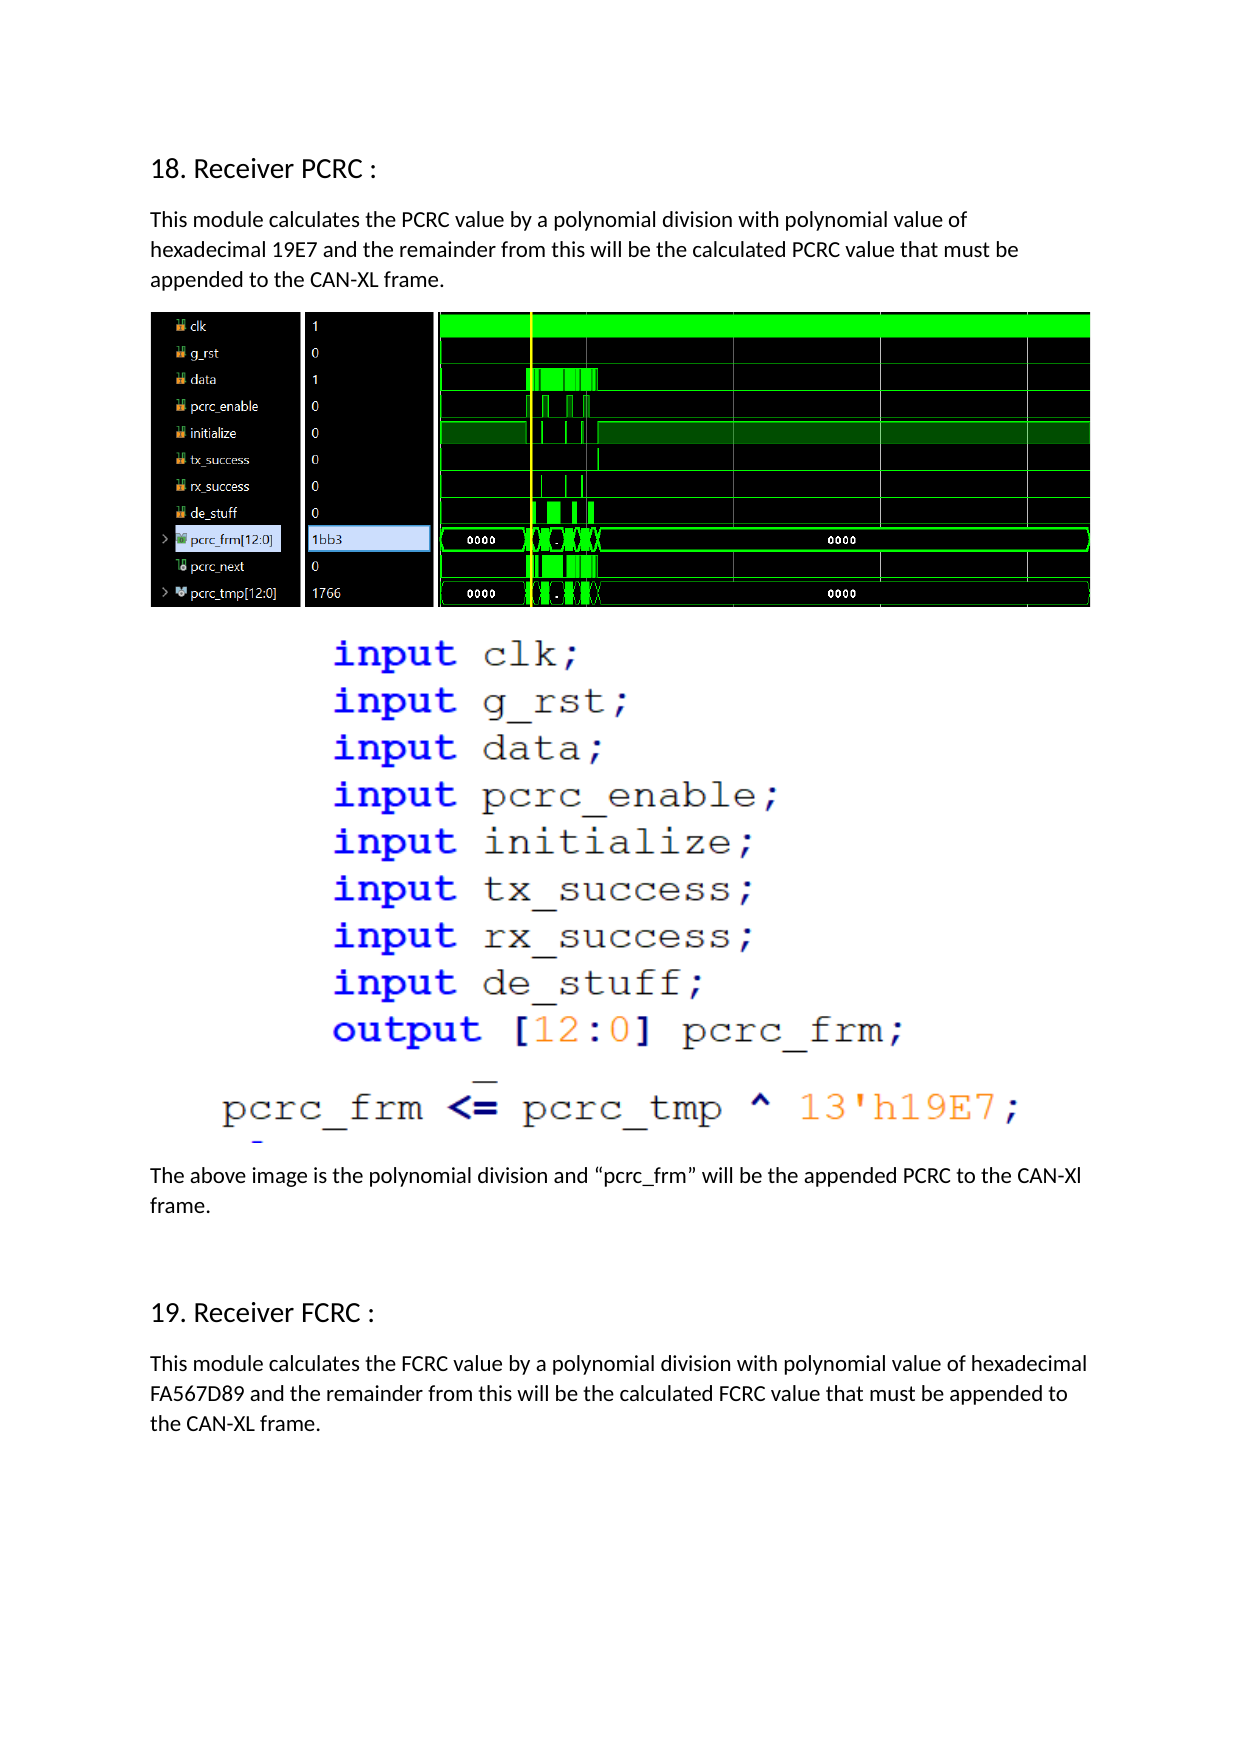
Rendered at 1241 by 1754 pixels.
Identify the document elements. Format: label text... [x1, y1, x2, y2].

picture [310, 625, 930, 1062]
text 19. Receiver FCRC : [150, 1294, 1090, 1329]
text The above image is the polynomial division and “pcrc_frm” will be the appended PCRC to the CAN-Xl frame. [150, 1161, 1090, 1220]
text This module calculates the PCRC value by a polynomial division with polynomial value of hexadecimal 19E7 and the remainder from this will be the calculated PCRC value that must be appended to the CAN-XL frame. [150, 205, 1090, 293]
picture [150, 312, 1091, 607]
text 18. Receiver PCRC : [150, 150, 1090, 186]
text This module calculates the FCRC value by a polynomial division with polynomial value of hexadecimal FA567D89 and the remainder from this will be the calculated FCRC value that must be appended to the CAN-XL frame. [150, 1349, 1090, 1437]
picture [207, 1080, 1033, 1143]
